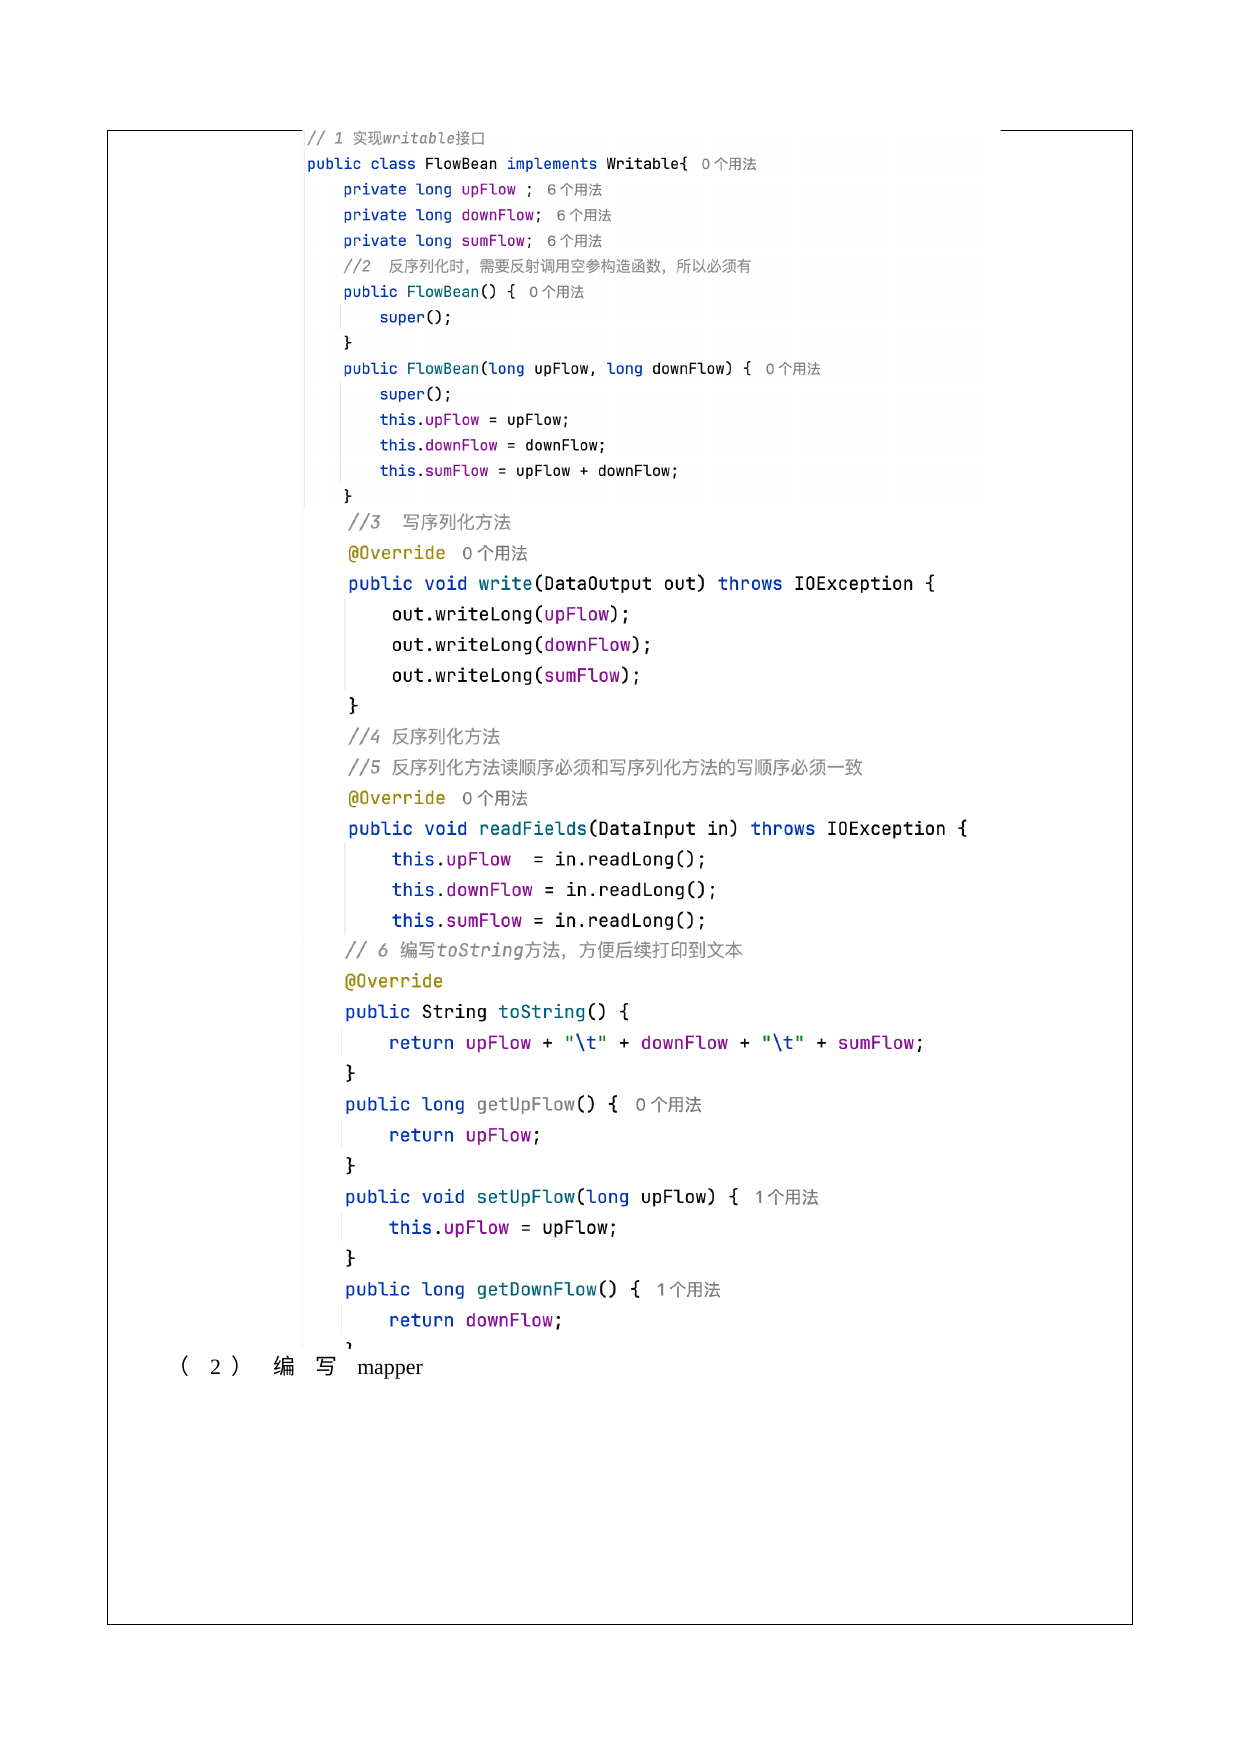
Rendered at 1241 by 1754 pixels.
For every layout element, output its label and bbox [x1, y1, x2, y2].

table_cell [108, 131, 1132, 1623]
picture [302, 130, 1002, 1349]
